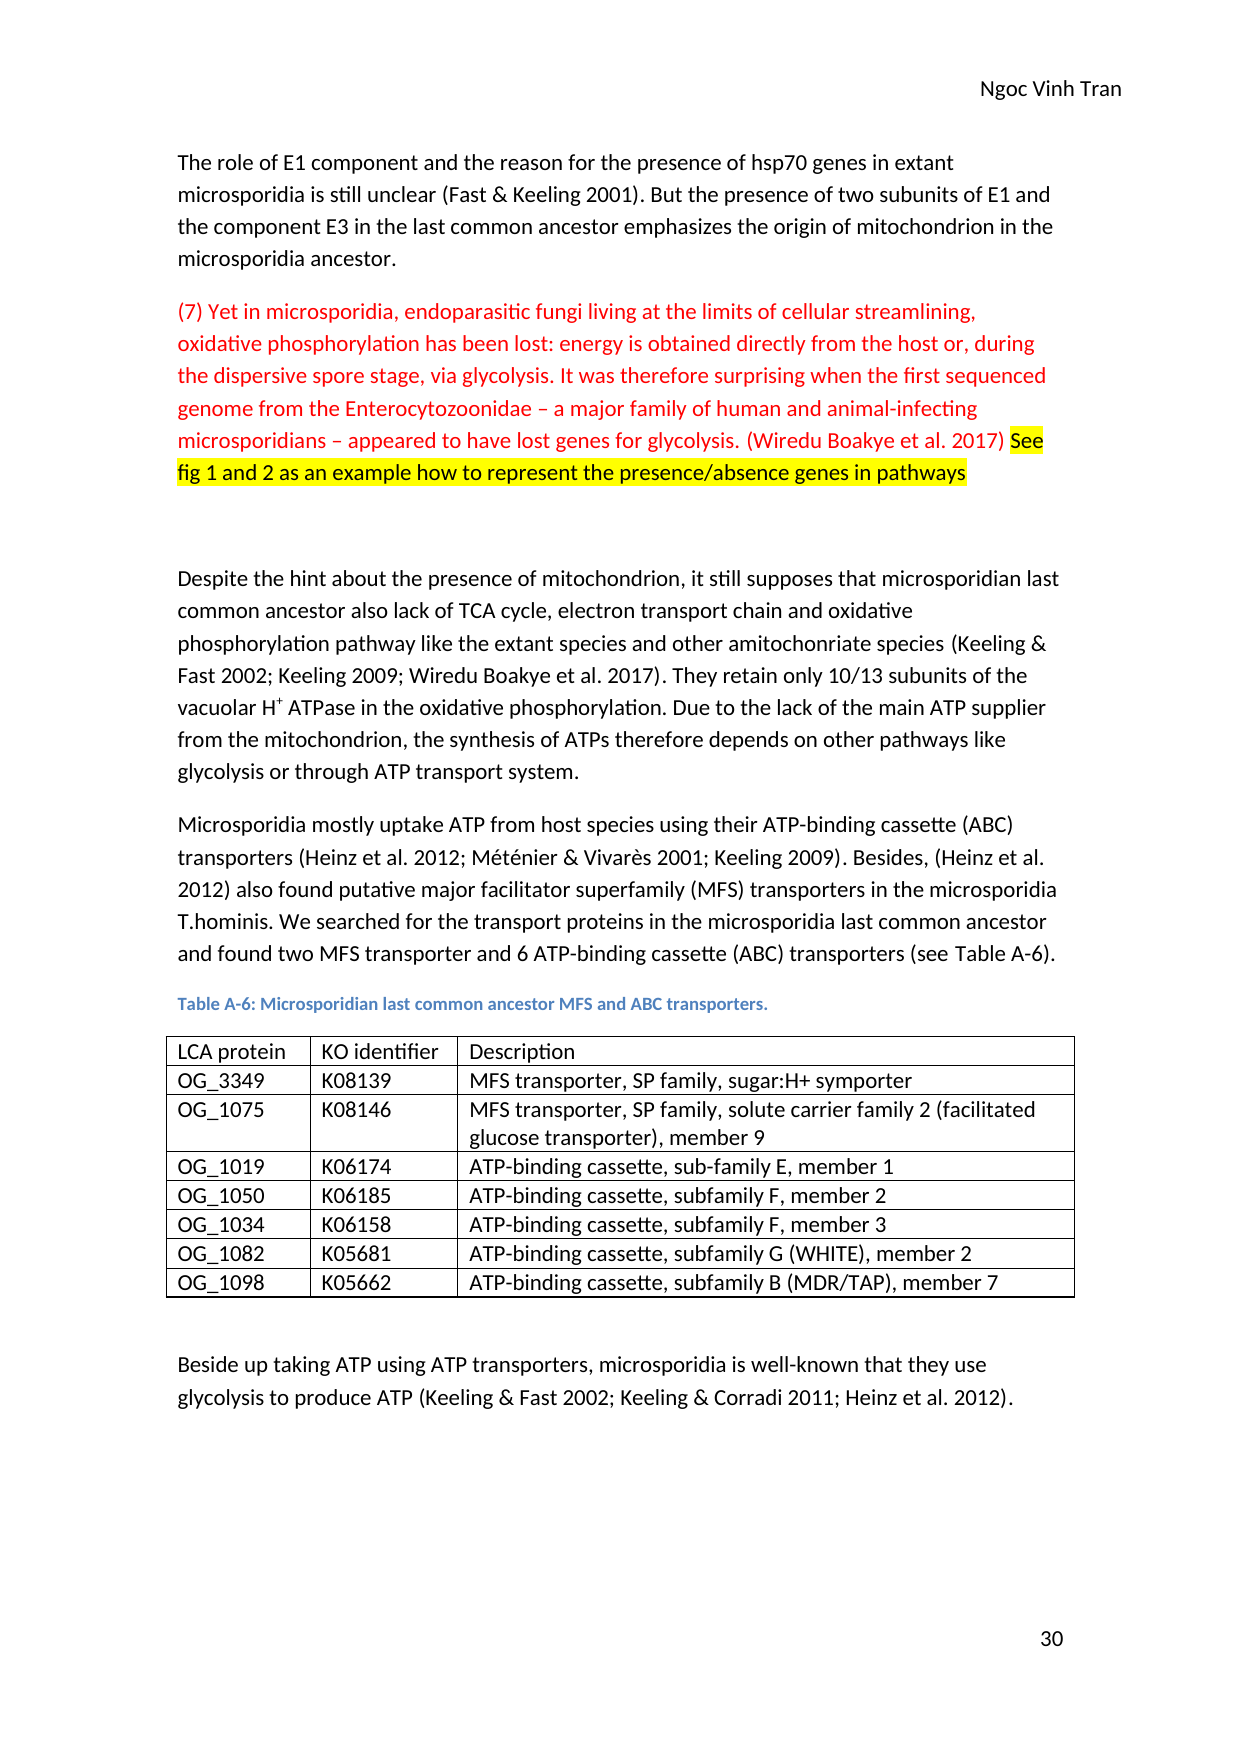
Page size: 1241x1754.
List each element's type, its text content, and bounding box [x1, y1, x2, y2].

table_cell OG_3349 [167, 1066, 310, 1094]
table_cell K05681 [311, 1239, 457, 1267]
table_cell K08146 [311, 1095, 457, 1151]
text Microsporidia mostly uptake ATP from host species using their ATP-binding cassette (ABC) transporters (Heinz et al. 2012; Méténier & Vivarès 2001; Keeling 2009). Besides, (Heinz et al. 2012) also found putative major facilitator superfamily (MFS) transporters in the microsporidia T.hominis. We searched for the transport proteins in the microsporidia last common ancestor and found two MFS transporter and 6 ATP-binding cassette (ABC) transporters (see Table A-6). [177, 810, 1063, 967]
table_header Description [458, 1037, 1074, 1065]
table_cell MFS transporter, SP family, solute carrier family 2 (facilitated glucose transporter), member 9 [458, 1095, 1074, 1151]
table_cell OG_1050 [167, 1181, 310, 1209]
table_cell OG_1075 [167, 1095, 310, 1151]
table_cell K06185 [311, 1181, 457, 1209]
table_cell OG_1082 [167, 1239, 310, 1267]
table_cell ATP-binding cassette, subfamily F, member 3 [458, 1210, 1074, 1238]
table_cell MFS transporter, SP family, sugar:H+ symporter [458, 1066, 1074, 1094]
table_cell K06158 [311, 1210, 457, 1238]
table_cell OG_1034 [167, 1210, 310, 1238]
table_cell K08139 [311, 1066, 457, 1094]
table_cell K05662 [311, 1269, 457, 1296]
table_cell ATP-binding cassette, subfamily B (MDR/TAP), member 7 [458, 1269, 1074, 1296]
table_cell OG_1019 [167, 1152, 310, 1180]
table_cell K06174 [311, 1152, 457, 1180]
text (7) Yet in microsporidia, endoparasitic fungi living at the limits of cellular streamlining, oxidative phosphorylation has been lost: energy is obtained directly from the host or, during the dispersive spore stage, via glycolysis. It was therefore surprising when the first sequenced genome from the Enterocytozoonidae – a major family of human and animal-infecting microsporidians – appeared to have lost genes for glycolysis. (Wiredu Boakye et al. 2017) See fig 1 and 2 as an example how to represent the presence/absence genes in pathways [177, 297, 1063, 486]
table_cell ATP-binding cassette, subfamily G (WHITE), member 2 [458, 1239, 1074, 1267]
text Table A-6: Microsporidian last common ancestor MFS and ABC transporters. [177, 992, 1063, 1015]
table_header LCA protein [167, 1037, 310, 1065]
table_cell ATP-binding cassette, subfamily F, member 2 [458, 1181, 1074, 1209]
table_header KO identifier [311, 1037, 457, 1065]
text The role of E1 component and the reason for the presence of hsp70 genes in extant microsporidia is still unclear (Fast & Keeling 2001). But the presence of two subunits of E1 and the component E3 in the last common ancestor emphasizes the origin of mitochondrion in the microsporidia ancestor. [177, 148, 1063, 272]
text Despite the hint about the presence of mitochondrion, it still supposes that microsporidian last common ancestor also lack of TCA cycle, electron transport chain and oxidative phosphorylation pathway like the extant species and other amitochonriate species (Keeling & Fast 2002; Keeling 2009; Wiredu Boakye et al. 2017). They retain only 10/13 subunits of the vacuolar H+ ATPase in the oxidative phosphorylation. Due to the lack of the main ATP supplier from the mitochondrion, the synthesis of ATPs therefore depends on other pathways like glycolysis or through ATP transport system. [177, 564, 1063, 785]
text Beside up taking ATP using ATP transporters, microsporidia is well-known that they use glycolysis to produce ATP (Keeling & Fast 2002; Keeling & Corradi 2011; Heinz et al. 2012). [177, 1351, 1063, 1411]
table_cell OG_1098 [167, 1269, 310, 1296]
table_cell ATP-binding cassette, sub-family E, member 1 [458, 1152, 1074, 1180]
